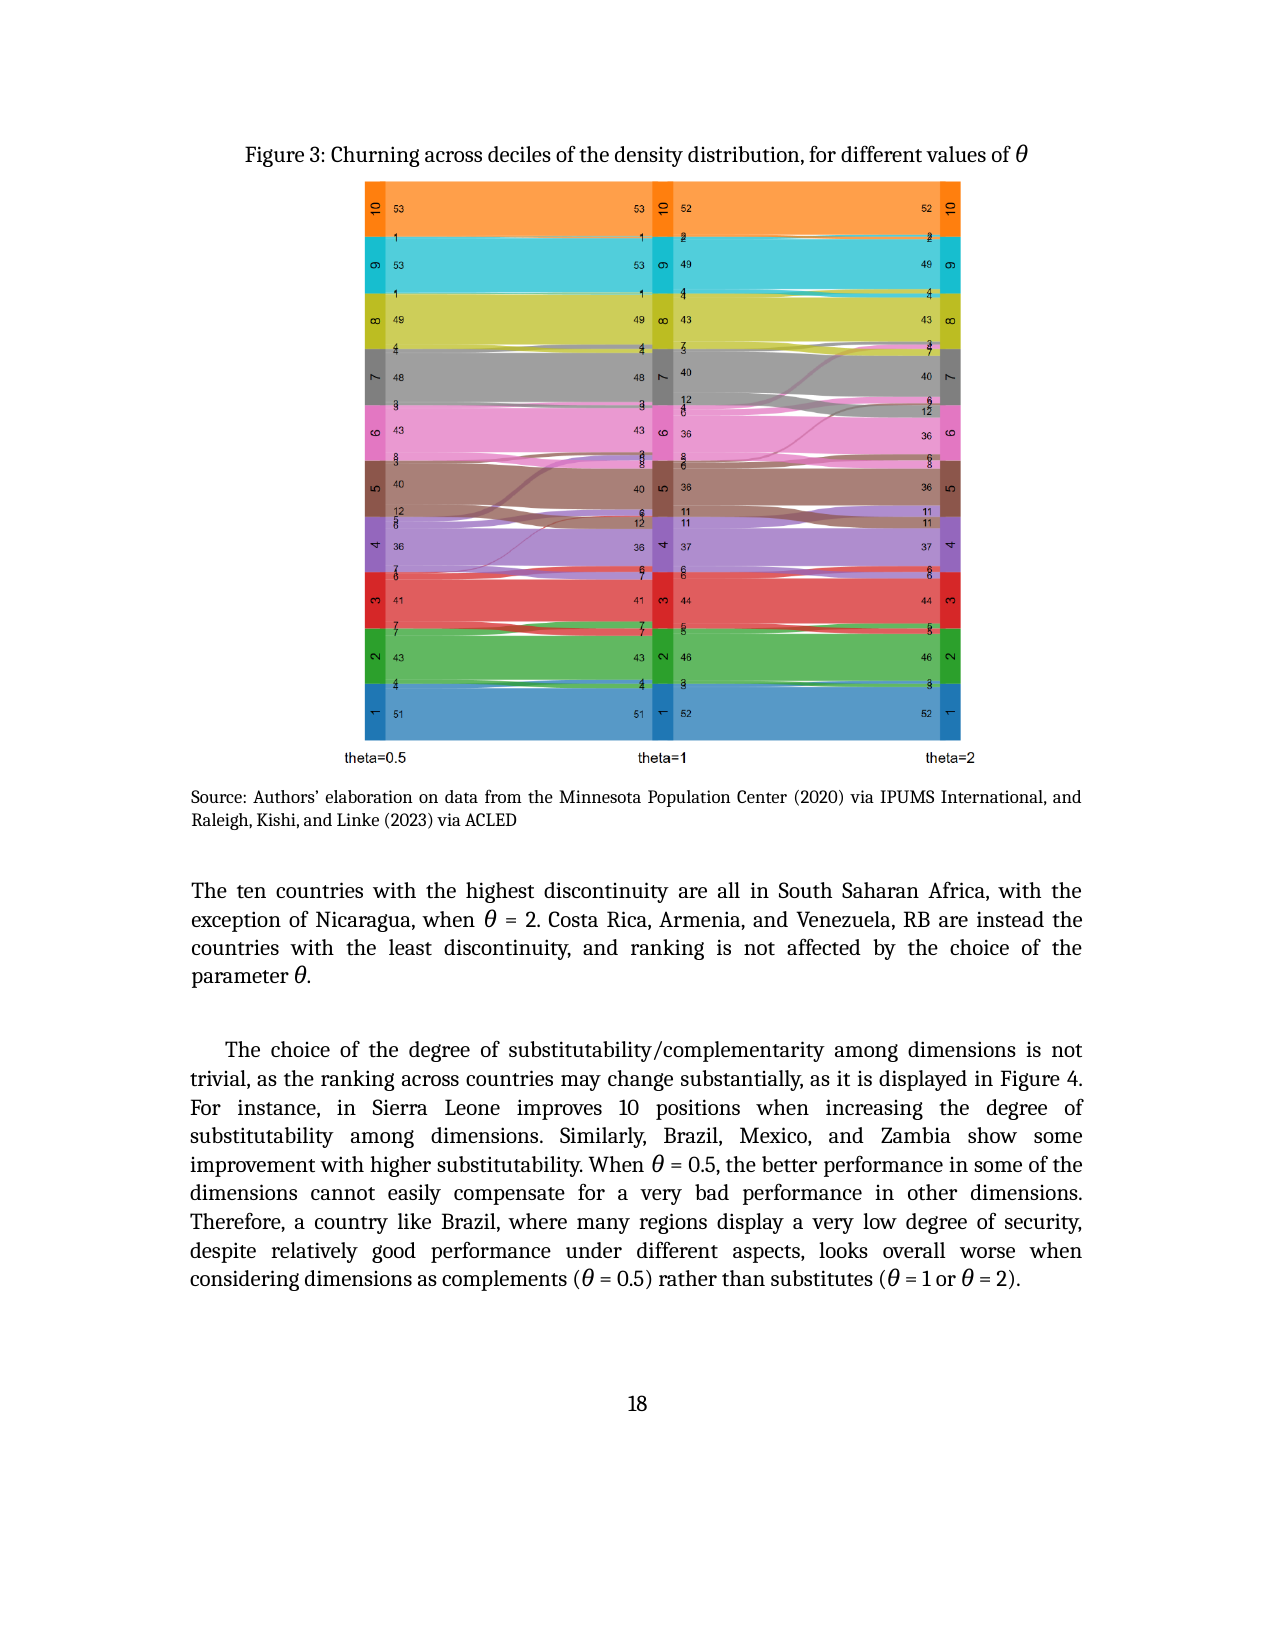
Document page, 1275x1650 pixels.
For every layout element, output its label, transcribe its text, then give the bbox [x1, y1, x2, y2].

text The ten countries with the highest discontinuity are all in South Saharan Africa, with the exception of Nicaragua, when θ = 2. Costa Rica, Armenia, and Venezuela, RB are instead the countries with the least discontinuity, and ranking is not affected by the choice of the parameter θ. [191, 878, 1084, 990]
text The choice of the degree of substitutability/complementarity among dimensions is not trivial, as the ranking across countries may change substantially, as it is displayed in Figure 4. For instance, in Sierra Leone improves 10 positions when increasing the degree of substitutability among dimensions. Similarly, Brazil, Mexico, and Zambia show some improvement with higher substitutability. When θ = 0.5, the better performance in some of the dimensions cannot easily compensate for a very bad performance in other dimensions. Therefore, a country like Brazil, where many regions display a very low degree of security, despite relatively good performance under different aspects, looks overall worse when considering dimensions as complements (θ = 0.5) rather than substitutes (θ = 1 or θ = 2). [190, 1037, 1084, 1292]
text Source: Authors’ elaboration on data from the Minnesota Population Center (2020) via IPUMS International, and Raleigh, Kishi, and Linke (2023) via ACLED [191, 786, 1084, 831]
picture [325, 170, 992, 775]
text Figure 3: Churning across deciles of the density distribution, for different values of θ [191, 142, 1083, 168]
